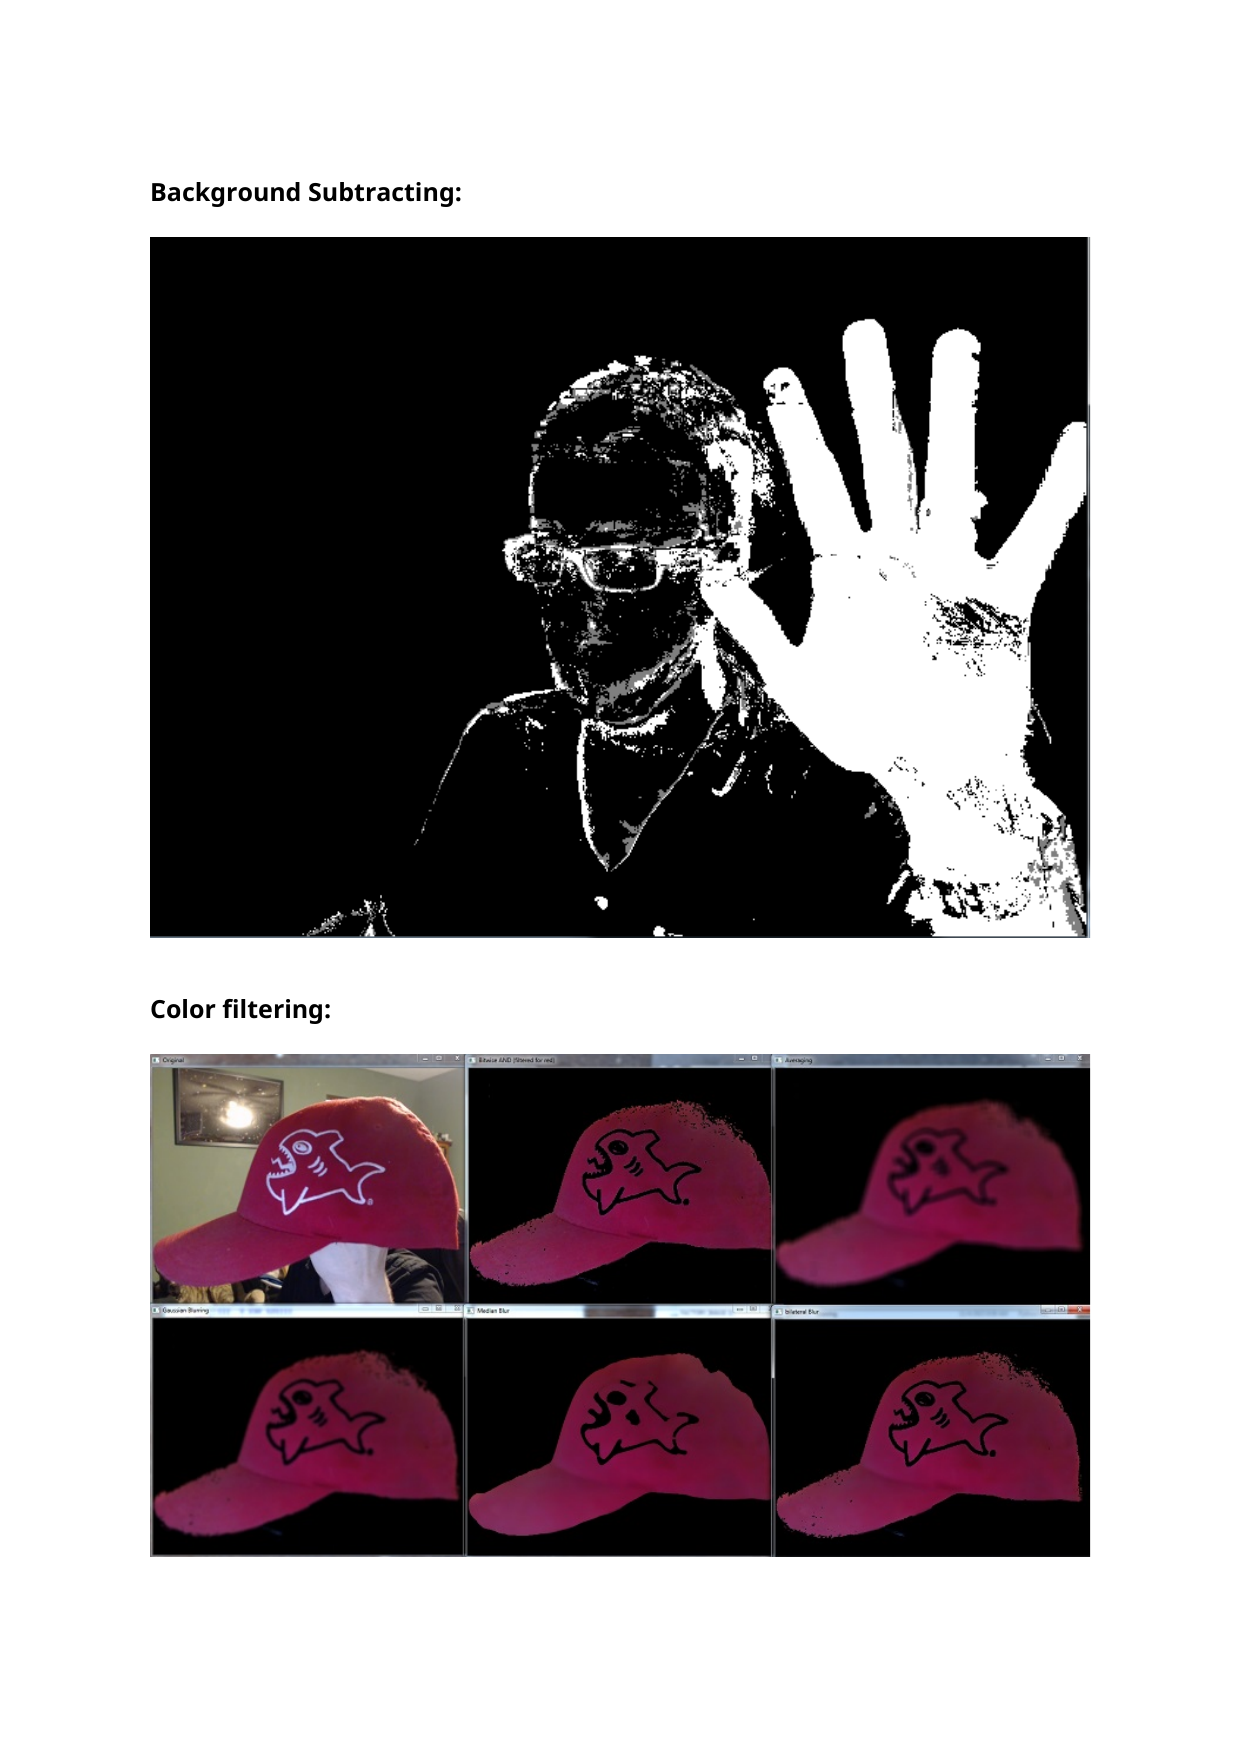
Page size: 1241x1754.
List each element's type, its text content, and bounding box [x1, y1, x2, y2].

subtitle Background Subtracting: [150, 150, 1090, 209]
picture [150, 1054, 1091, 1557]
picture [150, 237, 1091, 938]
subtitle Color filtering: [150, 967, 1090, 1026]
